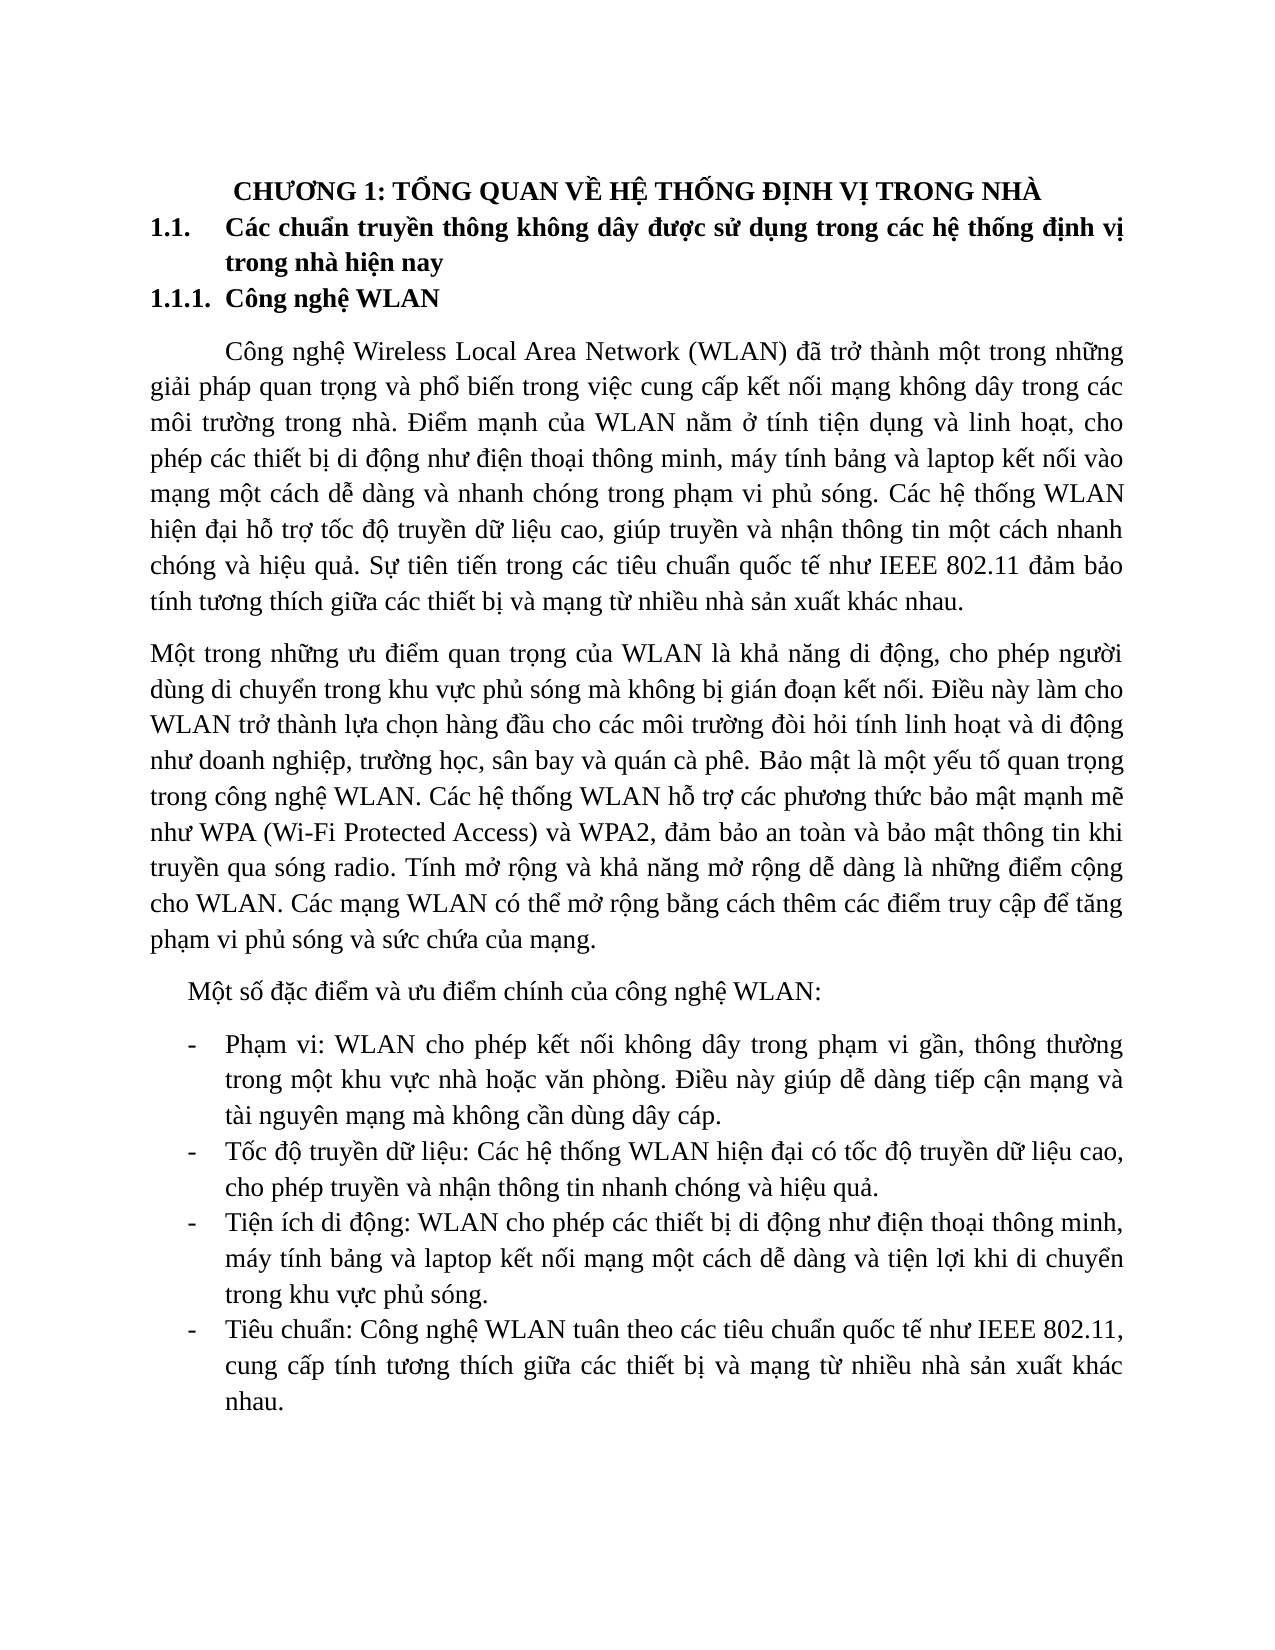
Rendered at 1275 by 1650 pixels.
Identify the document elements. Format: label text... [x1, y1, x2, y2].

list Tốc độ truyền dữ liệu: Các hệ thống WLAN hiện đại có tốc độ truyền dữ liệu cao, cho phép truyền và nhận thông tin nhanh chóng và hiệu quả. [187, 1135, 1125, 1202]
text Một số đặc điểm và ưu điểm chính của công nghệ WLAN: [150, 975, 1125, 1006]
list Tiện ích di động: WLAN cho phép các thiết bị di động như điện thoại thông minh, máy tính bảng và laptop kết nối mạng một cách dễ dàng và tiện lợi khi di chuyển trong khu vực phủ sóng. [187, 1206, 1125, 1309]
text Công nghệ Wireless Local Area Network (WLAN) đã trở thành một trong những giải pháp quan trọng và phổ biến trong việc cung cấp kết nối mạng không dây trong các môi trường trong nhà. Điểm mạnh của WLAN nằm ở tính tiện dụng và linh hoạt, cho phép các thiết bị di động như điện thoại thông minh, máy tính bảng và laptop kết nối vào mạng một cách dễ dàng và nhanh chóng trong phạm vi phủ sóng. Các hệ thống WLAN hiện đại hỗ trợ tốc độ truyền dữ liệu cao, giúp truyền và nhận thông tin một cách nhanh chóng và hiệu quả. Sự tiên tiến trong các tiêu chuẩn quốc tế như IEEE 802.11 đảm bảo tính tương thích giữa các thiết bị và mạng từ nhiều nhà sản xuất khác nhau. [150, 334, 1125, 616]
subtitle CHƯƠNG 1: TỔNG QUAN VỀ HỆ THỐNG ĐỊNH VỊ TRONG NHÀ [150, 175, 1125, 206]
list Công nghệ WLAN [150, 282, 1125, 313]
list Tiêu chuẩn: Công nghệ WLAN tuân theo các tiêu chuẩn quốc tế như IEEE 802.11, cung cấp tính tương thích giữa các thiết bị và mạng từ nhiều nhà sản xuất khác nhau. [187, 1313, 1125, 1416]
list Các chuẩn truyền thông không dây được sử dụng trong các hệ thống định vị trong nhà hiện nay [150, 211, 1125, 278]
list Phạm vi: WLAN cho phép kết nối không dây trong phạm vi gần, thông thường trong một khu vực nhà hoặc văn phòng. Điều này giúp dễ dàng tiếp cận mạng và tài nguyên mạng mà không cần dùng dây cáp. [187, 1028, 1125, 1130]
text Một trong những ưu điểm quan trọng của WLAN là khả năng di động, cho phép người dùng di chuyển trong khu vực phủ sóng mà không bị gián đoạn kết nối. Điều này làm cho WLAN trở thành lựa chọn hàng đầu cho các môi trường đòi hỏi tính linh hoạt và di động như doanh nghiệp, trường học, sân bay và quán cà phê. Bảo mật là một yếu tố quan trọng trong công nghệ WLAN. Các hệ thống WLAN hỗ trợ các phương thức bảo mật mạnh mẽ như WPA (Wi-Fi Protected Access) và WPA2, đảm bảo an toàn và bảo mật thông tin khi truyền qua sóng radio. Tính mở rộng và khả năng mở rộng dễ dàng là những điểm cộng cho WLAN. Các mạng WLAN có thể mở rộng bằng cách thêm các điểm truy cập để tăng phạm vi phủ sóng và sức chứa của mạng. [150, 637, 1125, 954]
